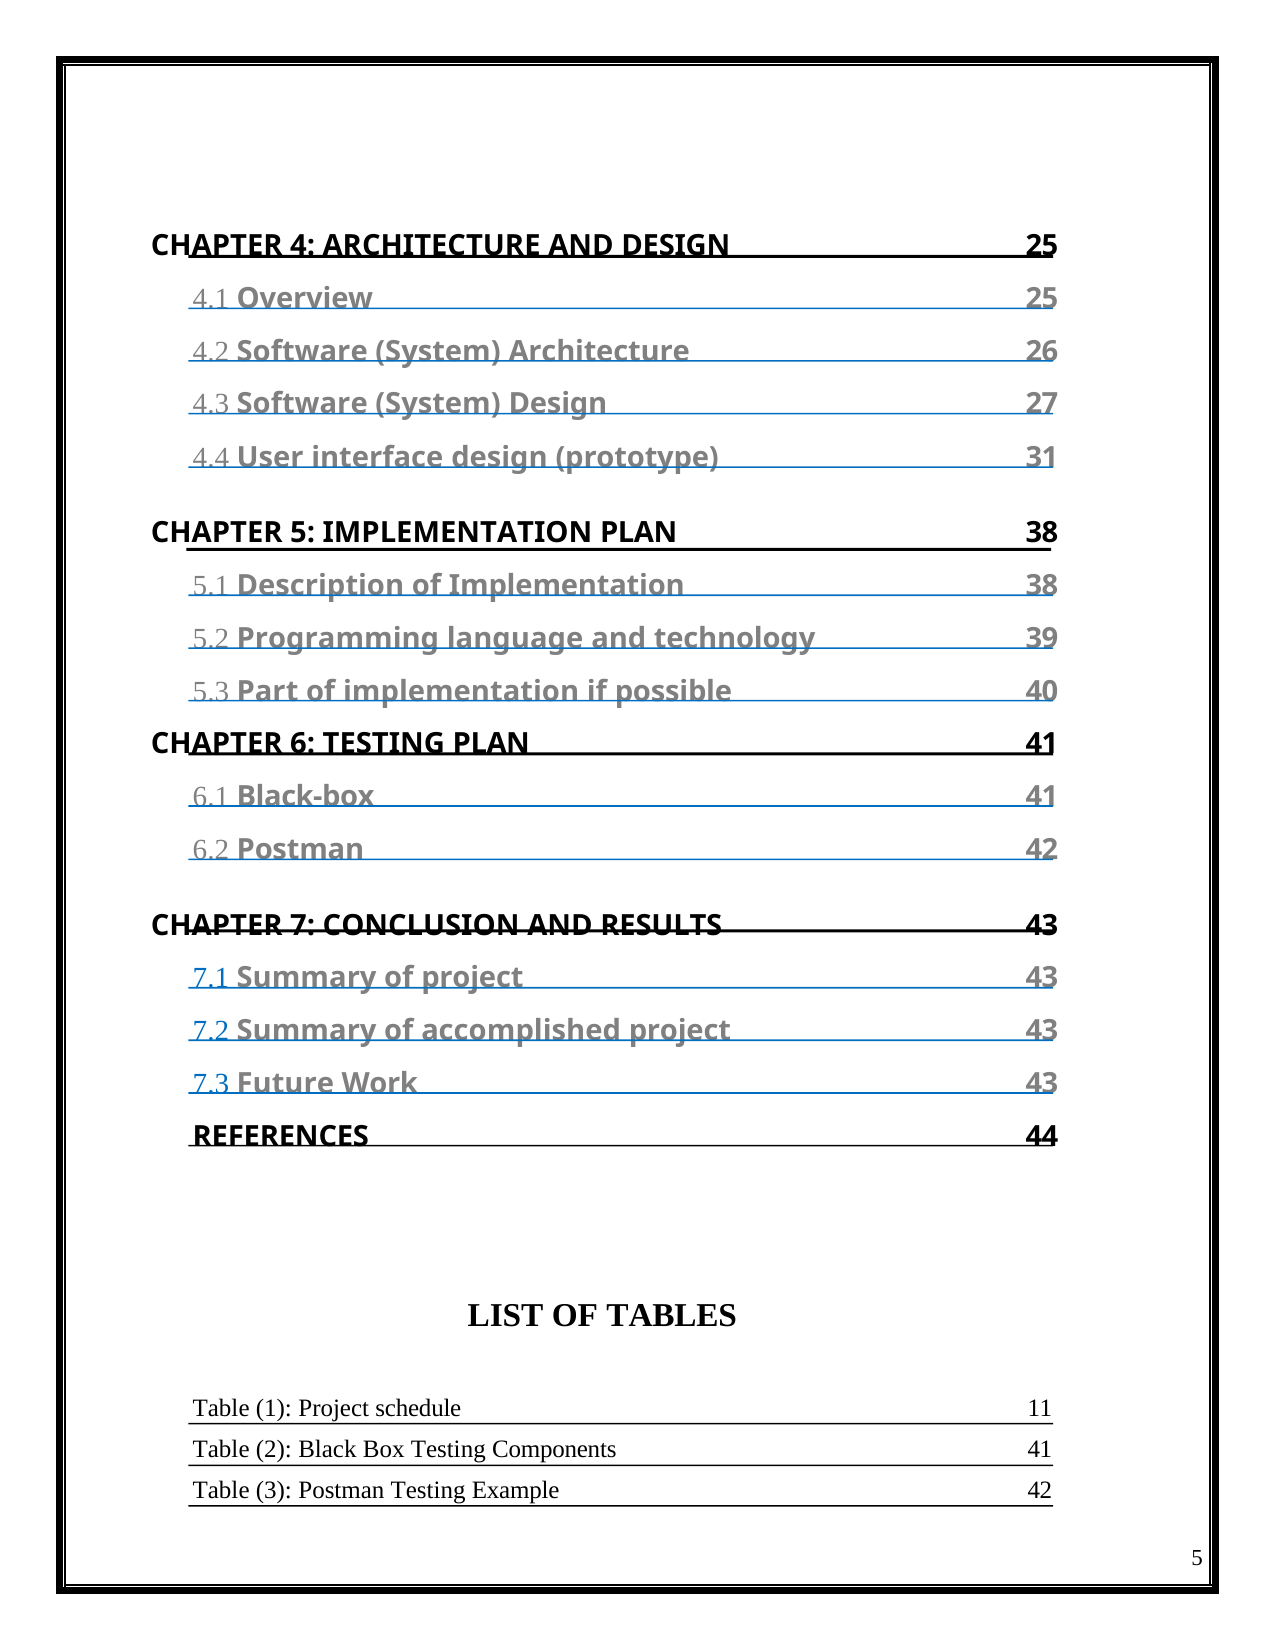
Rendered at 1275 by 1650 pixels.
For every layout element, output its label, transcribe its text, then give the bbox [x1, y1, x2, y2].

subtitle LIST OF TABLES [152, 1296, 1052, 1334]
text Table (3): Postman Testing Example 42 [192, 1475, 1200, 1504]
text Table (2): Black Box Testing Components 41 [192, 1434, 1200, 1463]
text Table (1): Project schedule 11 [192, 1393, 1200, 1421]
